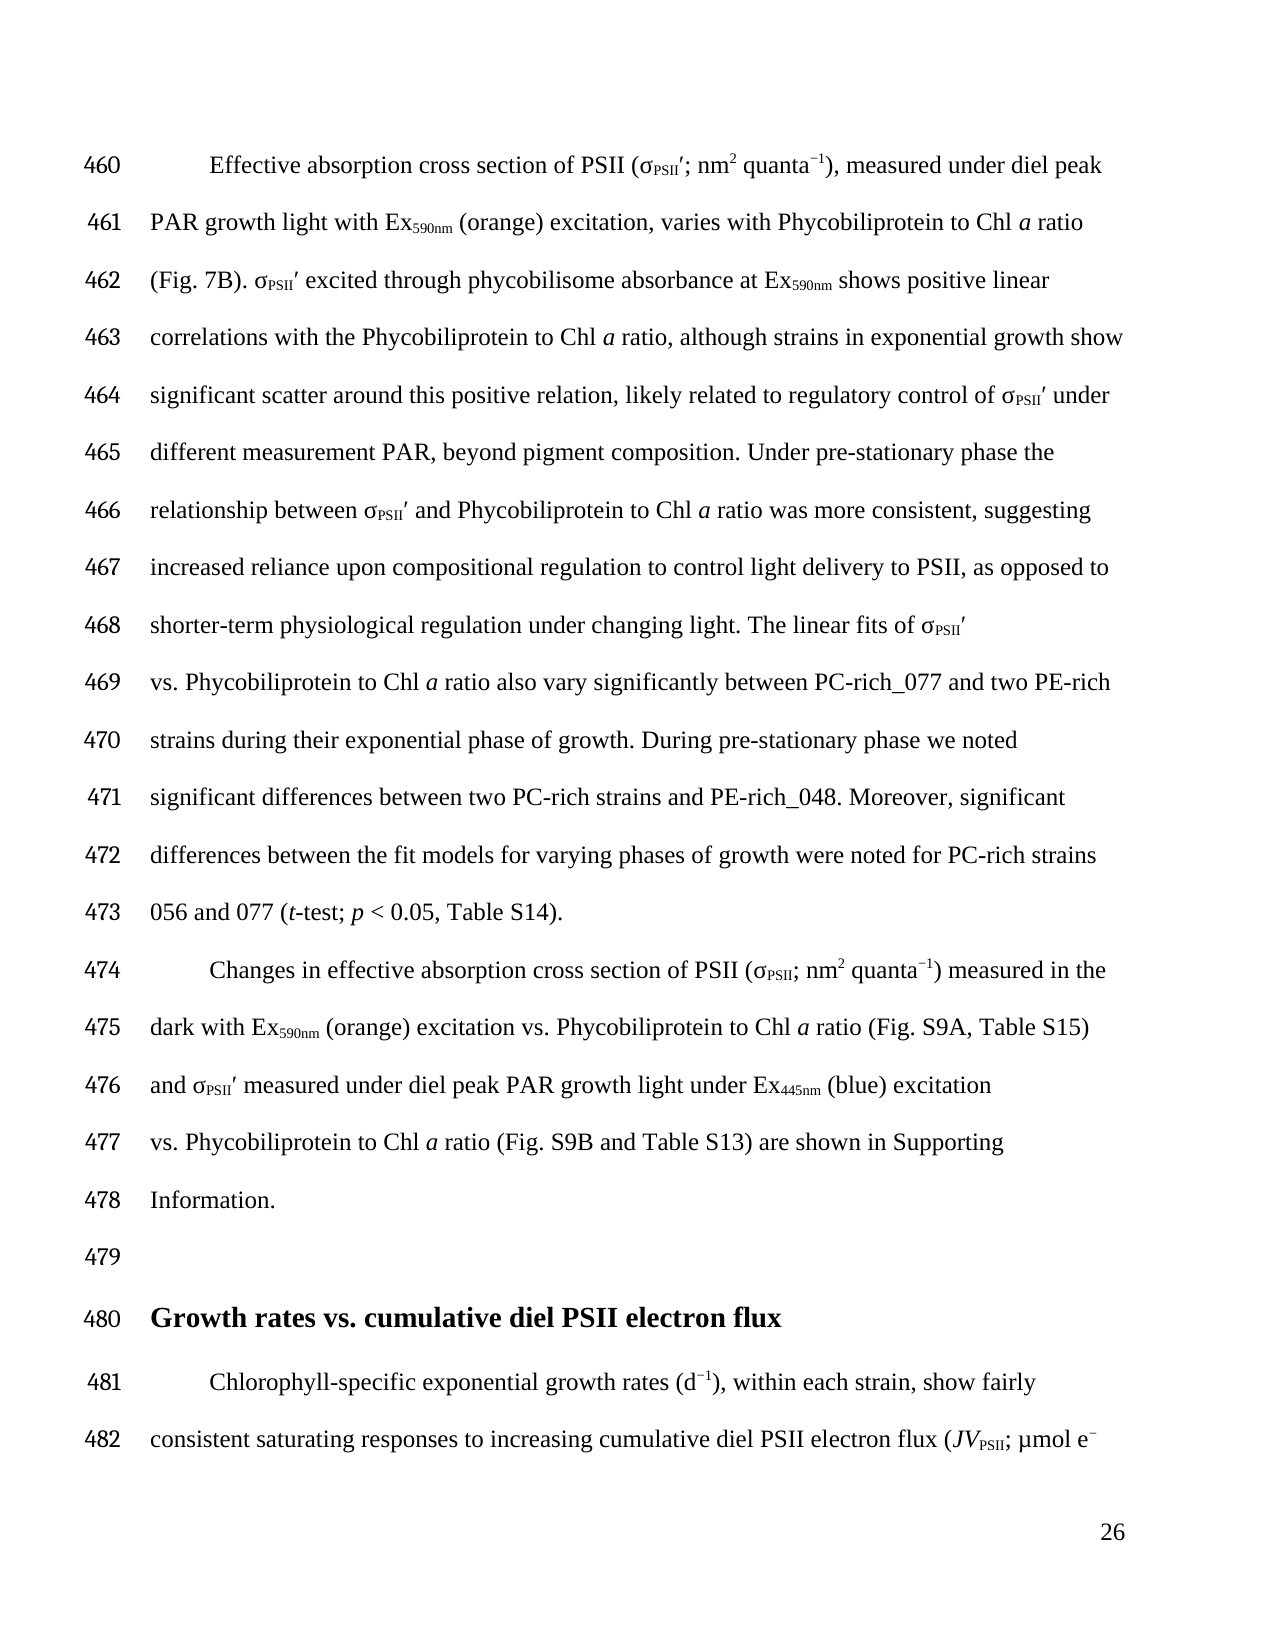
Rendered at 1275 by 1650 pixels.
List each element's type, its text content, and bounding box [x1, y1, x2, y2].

subtitle Growth rates vs. cumulative diel PSII electron flux [150, 1300, 1125, 1333]
text Effective absorption cross section of PSII (σPSIIʹ; nm2 quanta−1), measured under diel peak PAR growth light with Ex590nm (orange) excitation, varies with Phycobiliprotein to Chl a ratio (Fig. 7B). σPSIIʹ excited through phycobilisome absorbance at Ex590nm shows positive linear correlations with the Phycobiliprotein to Chl a ratio, although strains in exponential growth show significant scatter around this positive relation, likely related to regulatory control of σPSIIʹ under different measurement PAR, beyond pigment composition. Under pre-stationary phase the relationship between σPSIIʹ and Phycobiliprotein to Chl a ratio was more consistent, suggesting increased reliance upon compositional regulation to control light delivery to PSII, as opposed to shorter-term physiological regulation under changing light. The linear fits of σPSIIʹ vs. Phycobiliprotein to Chl a ratio also vary significantly between PC-rich_077 and two PE-rich strains during their exponential phase of growth. During pre-stationary phase we noted significant differences between two PC-rich strains and PE-rich_048. Moreover, significant differences between the fit models for varying phases of growth were noted for PC-rich strains 056 and 077 (t-test; p < 0.05, Table S14). [150, 150, 1125, 926]
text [150, 1367, 1125, 1453]
text Changes in effective absorption cross section of PSII (σPSII; nm2 quanta−1) measured in the dark with Ex590nm (orange) excitation vs. Phycobiliprotein to Chl a ratio (Fig. S9A, Table S15) and σPSIIʹ measured under diel peak PAR growth light under Ex445nm (blue) excitation vs. Phycobiliprotein to Chl a ratio (Fig. S9B and Table S13) are shown in Supporting Information. [150, 955, 1125, 1214]
